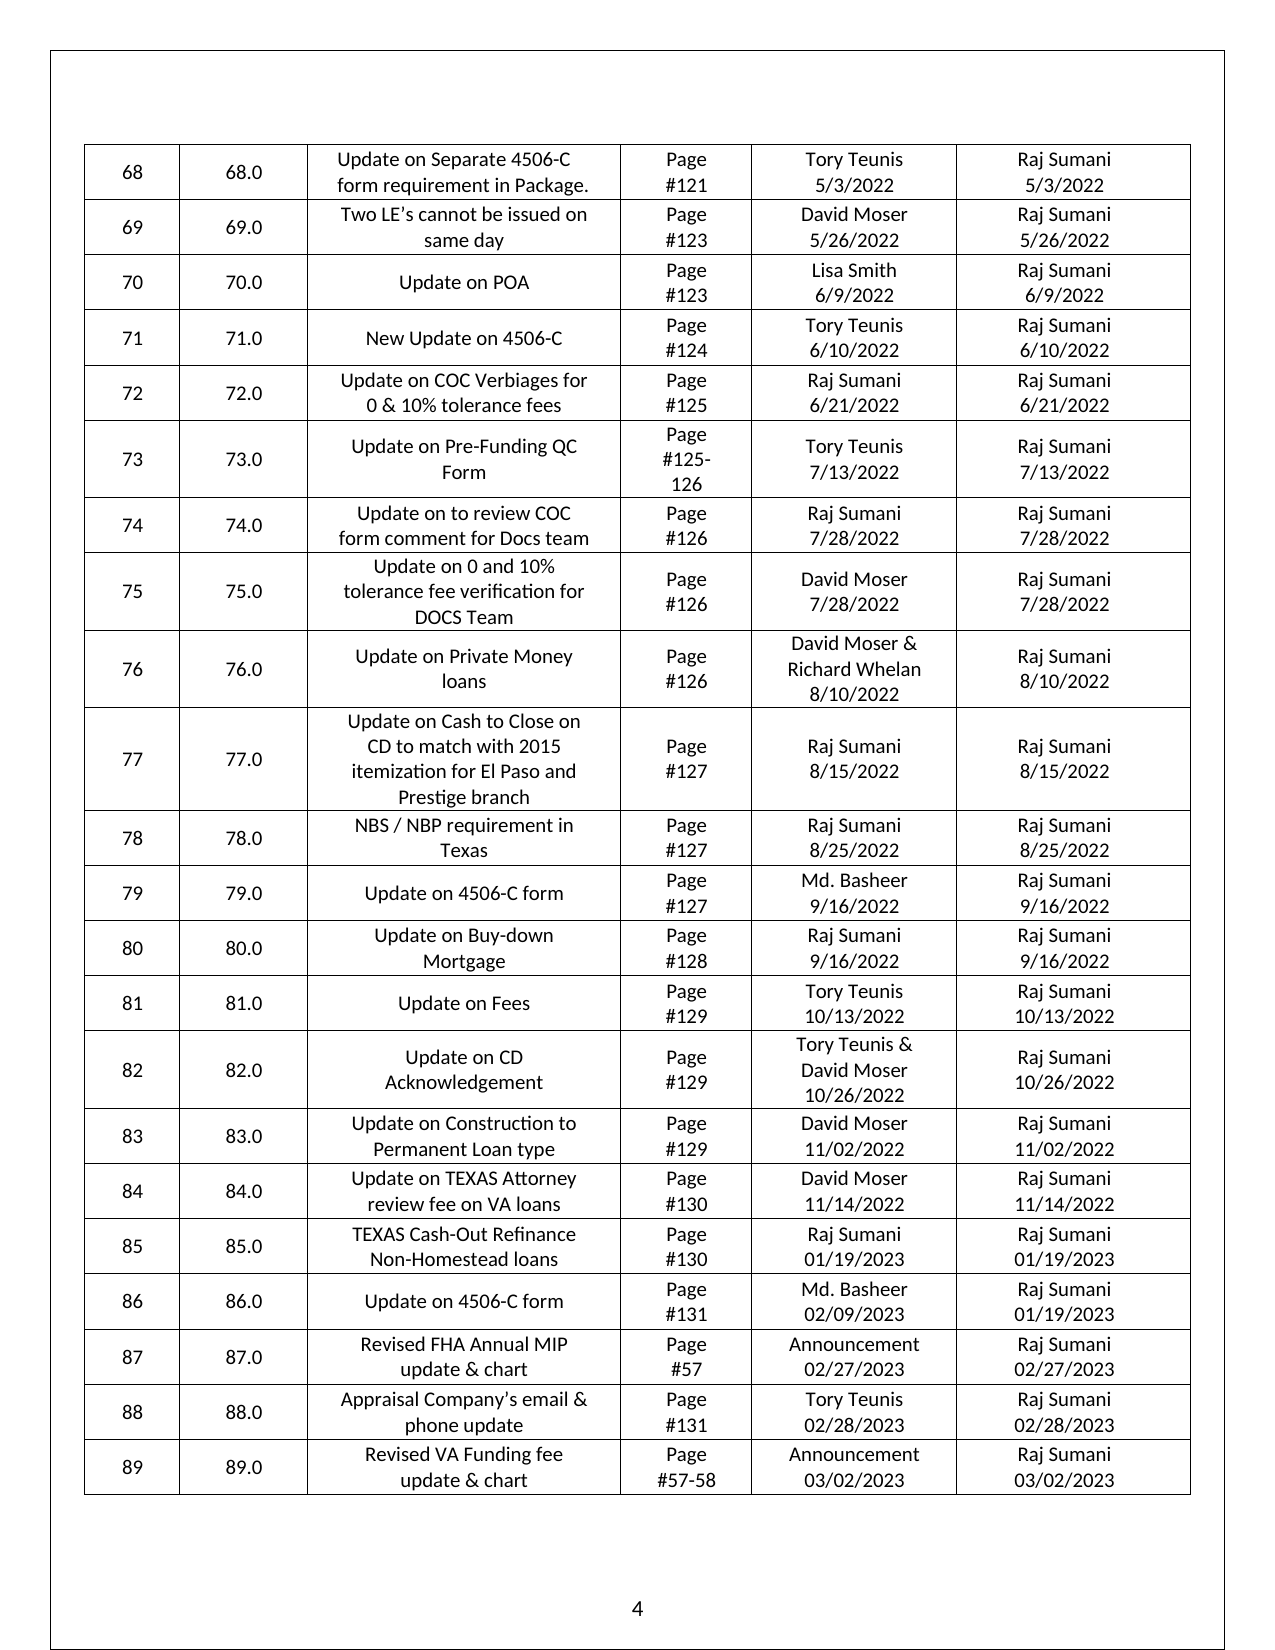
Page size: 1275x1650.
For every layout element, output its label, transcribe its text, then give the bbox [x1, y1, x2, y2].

table_cell 78.0 [180, 811, 307, 865]
table_cell 68.0 [180, 145, 307, 199]
table_cell 81 [85, 976, 179, 1030]
table_cell Revised FHA Annual MIP update & chart [308, 1330, 620, 1384]
table_cell Raj Sumani 7/13/2022 [957, 421, 1190, 497]
table_cell 80.0 [180, 921, 307, 975]
table_cell 79 [85, 866, 179, 920]
table_cell Tory Teunis 7/13/2022 [752, 421, 956, 497]
table_cell Raj Sumani 8/25/2022 [752, 811, 956, 865]
table_cell Raj Sumani 10/26/2022 [957, 1031, 1190, 1108]
table_cell Raj Sumani 7/28/2022 [752, 498, 956, 552]
table_cell Page #130 [621, 1219, 751, 1273]
table_cell Page #129 [621, 1109, 751, 1163]
table_cell Update on Buy-down Mortgage [308, 921, 620, 975]
table_cell Update on 4506-C form [308, 1274, 620, 1328]
table_cell Md. Basheer 02/09/2023 [752, 1274, 956, 1328]
table_cell Page #127 [621, 811, 751, 865]
table_cell Page #128 [621, 921, 751, 975]
table_cell Update on to review COC form comment for Docs team [308, 498, 620, 552]
table_cell Raj Sumani 6/9/2022 [957, 255, 1190, 309]
table_cell 68 [85, 145, 179, 199]
table_cell 89 [85, 1440, 179, 1494]
table_cell Raj Sumani 8/25/2022 [957, 811, 1190, 865]
table_cell Page #125-126 [621, 421, 751, 497]
table_cell New Update on 4506-C [308, 310, 620, 364]
table_cell 77.0 [180, 708, 307, 809]
table_cell 69.0 [180, 200, 307, 254]
table_cell 83 [85, 1109, 179, 1163]
table_cell 75.0 [180, 553, 307, 629]
table_cell TEXAS Cash-Out Refinance Non-Homestead loans [308, 1219, 620, 1273]
table_cell Page #123 [621, 255, 751, 309]
table_cell Page #126 [621, 631, 751, 707]
table_cell Update on CD Acknowledgement [308, 1031, 620, 1108]
table_cell 76 [85, 631, 179, 707]
table_cell Announcement 03/02/2023 [752, 1440, 956, 1494]
table_cell Raj Sumani 11/02/2022 [957, 1109, 1190, 1163]
table_cell Tory Teunis 02/28/2023 [752, 1385, 956, 1439]
table_cell Update on COC Verbiages for 0 & 10% tolerance fees [308, 366, 620, 420]
table_cell Raj Sumani 5/26/2022 [957, 200, 1190, 254]
table_cell 86.0 [180, 1274, 307, 1328]
table_cell Raj Sumani 01/19/2023 [957, 1274, 1190, 1328]
table_cell Update on Construction to Permanent Loan type [308, 1109, 620, 1163]
table_cell Raj Sumani 6/21/2022 [957, 366, 1190, 420]
table_cell Page #123 [621, 200, 751, 254]
table_cell Raj Sumani 10/13/2022 [957, 976, 1190, 1030]
table_cell 72 [85, 366, 179, 420]
table_cell David Moser 11/02/2022 [752, 1109, 956, 1163]
table_cell David Moser & Richard Whelan 8/10/2022 [752, 631, 956, 707]
table_cell Raj Sumani 11/14/2022 [957, 1164, 1190, 1218]
table_cell Raj Sumani 8/10/2022 [957, 631, 1190, 707]
table_cell Raj Sumani 9/16/2022 [752, 921, 956, 975]
table_cell 88.0 [180, 1385, 307, 1439]
table_cell Raj Sumani 5/3/2022 [957, 145, 1190, 199]
table_cell Page #131 [621, 1274, 751, 1328]
table_cell Page #57 [621, 1330, 751, 1384]
table_cell Raj Sumani 02/28/2023 [957, 1385, 1190, 1439]
table_cell Update on 0 and 10% tolerance fee verification for DOCS Team [308, 553, 620, 629]
table_cell 73.0 [180, 421, 307, 497]
table_cell Update on POA [308, 255, 620, 309]
table_cell 85.0 [180, 1219, 307, 1273]
table_cell Page #126 [621, 498, 751, 552]
table_cell Page #124 [621, 310, 751, 364]
table_cell Raj Sumani 02/27/2023 [957, 1330, 1190, 1384]
table_cell Raj Sumani 03/02/2023 [957, 1440, 1190, 1494]
table_cell 69 [85, 200, 179, 254]
table_cell 70 [85, 255, 179, 309]
table_cell Two LE’s cannot be issued on same day [308, 200, 620, 254]
table_cell Update on TEXAS Attorney review fee on VA loans [308, 1164, 620, 1218]
table_cell 70.0 [180, 255, 307, 309]
table_cell Page #121 [621, 145, 751, 199]
table_cell Appraisal Company’s email & phone update [308, 1385, 620, 1439]
table_cell Raj Sumani 01/19/2023 [957, 1219, 1190, 1273]
table_cell Update on Cash to Close on CD to match with 2015 itemization for El Paso and Prestige branch [308, 708, 620, 809]
table_cell 82.0 [180, 1031, 307, 1108]
table_cell Page #131 [621, 1385, 751, 1439]
table_cell 85 [85, 1219, 179, 1273]
table_cell Page #130 [621, 1164, 751, 1218]
table_cell Revised VA Funding fee update & chart [308, 1440, 620, 1494]
table_cell Page #127 [621, 866, 751, 920]
table_cell 84 [85, 1164, 179, 1218]
table_cell David Moser 11/14/2022 [752, 1164, 956, 1218]
table_cell Raj Sumani 8/15/2022 [752, 708, 956, 809]
table_cell Announcement 02/27/2023 [752, 1330, 956, 1384]
table_cell Tory Teunis 6/10/2022 [752, 310, 956, 364]
table_cell Update on 4506-C form [308, 866, 620, 920]
table_cell 71.0 [180, 310, 307, 364]
table_cell 81.0 [180, 976, 307, 1030]
table_cell Page #129 [621, 976, 751, 1030]
table_cell Raj Sumani 7/28/2022 [957, 553, 1190, 629]
table_cell Update on Fees [308, 976, 620, 1030]
table_cell Raj Sumani 01/19/2023 [752, 1219, 956, 1273]
table_cell 75 [85, 553, 179, 629]
table_cell Page #129 [621, 1031, 751, 1108]
table_cell Update on Private Money loans [308, 631, 620, 707]
table_cell David Moser 7/28/2022 [752, 553, 956, 629]
table_cell Tory Teunis & David Moser 10/26/2022 [752, 1031, 956, 1108]
table_cell 87 [85, 1330, 179, 1384]
table_cell Raj Sumani 9/16/2022 [957, 921, 1190, 975]
table_cell NBS / NBP requirement in Texas [308, 811, 620, 865]
table_cell Raj Sumani 6/21/2022 [752, 366, 956, 420]
table_cell Raj Sumani 8/15/2022 [957, 708, 1190, 809]
table_cell 73 [85, 421, 179, 497]
table_cell 74.0 [180, 498, 307, 552]
table_cell Raj Sumani 7/28/2022 [957, 498, 1190, 552]
table_cell Raj Sumani 9/16/2022 [957, 866, 1190, 920]
table_cell 84.0 [180, 1164, 307, 1218]
table_cell 72.0 [180, 366, 307, 420]
table_cell 76.0 [180, 631, 307, 707]
table_cell Lisa Smith 6/9/2022 [752, 255, 956, 309]
table_cell David Moser 5/26/2022 [752, 200, 956, 254]
table_cell 87.0 [180, 1330, 307, 1384]
table_cell 88 [85, 1385, 179, 1439]
table_cell Page #125 [621, 366, 751, 420]
table_cell Update on Pre-Funding QC Form [308, 421, 620, 497]
table_cell 83.0 [180, 1109, 307, 1163]
table_cell 77 [85, 708, 179, 809]
table_cell 71 [85, 310, 179, 364]
table_cell 74 [85, 498, 179, 552]
table_cell 78 [85, 811, 179, 865]
table_cell 82 [85, 1031, 179, 1108]
table_cell Raj Sumani 6/10/2022 [957, 310, 1190, 364]
table_cell 79.0 [180, 866, 307, 920]
table_cell Page #57-58 [621, 1440, 751, 1494]
table_cell Md. Basheer 9/16/2022 [752, 866, 956, 920]
table_cell 86 [85, 1274, 179, 1328]
table_cell Tory Teunis 10/13/2022 [752, 976, 956, 1030]
table_cell Tory Teunis 5/3/2022 [752, 145, 956, 199]
table_cell Page #126 [621, 553, 751, 629]
table_cell 89.0 [180, 1440, 307, 1494]
table_cell Update on Separate 4506-C form requirement in Package. [308, 145, 620, 199]
table_cell 80 [85, 921, 179, 975]
table_cell Page #127 [621, 708, 751, 809]
